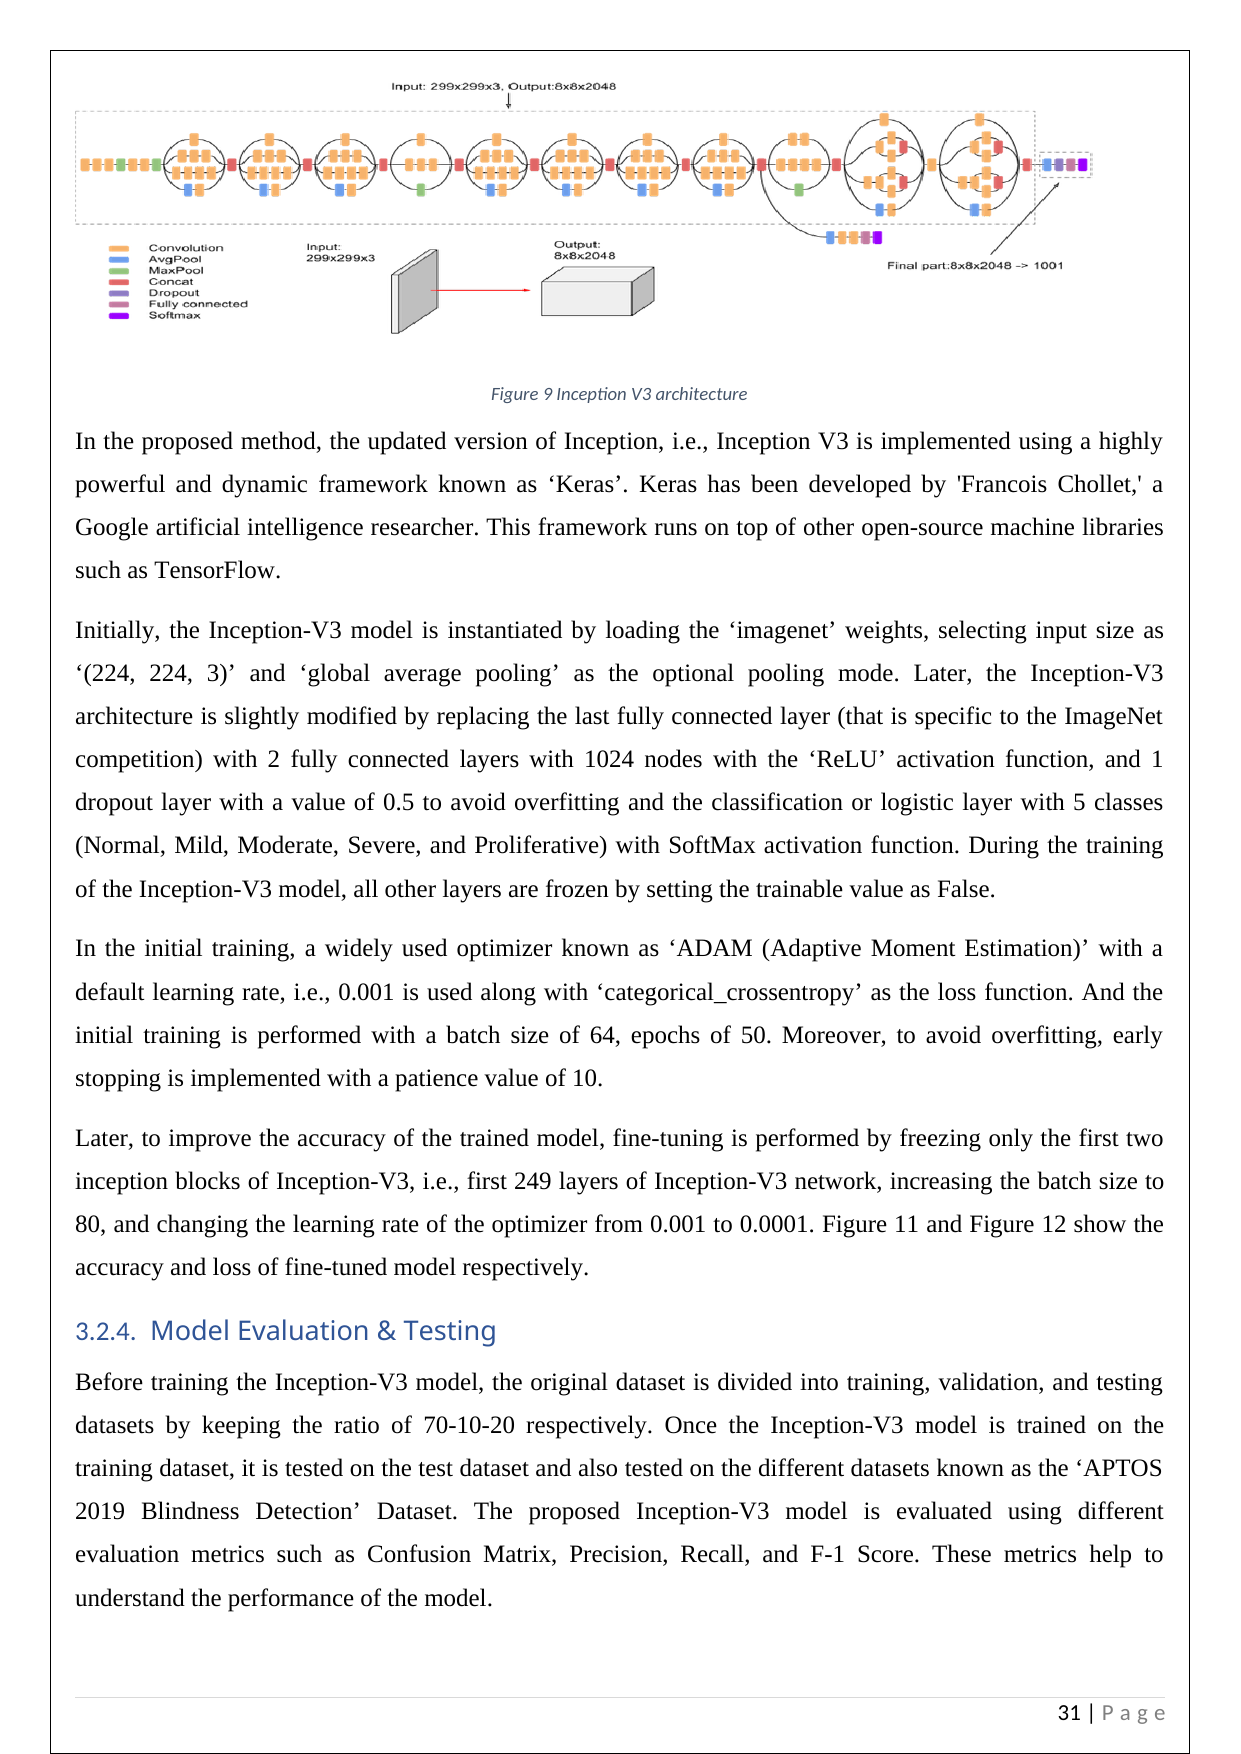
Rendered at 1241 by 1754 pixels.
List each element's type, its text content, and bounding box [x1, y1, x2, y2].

text Figure 9 Inception V3 architecture [75, 382, 1165, 405]
text Later, to improve the accuracy of the trained model, fine-tuning is performed by freezing only the first two inception blocks of Inception-V3, i.e., first 249 layers of Inception-V3 network, increasing the batch size to 80, and changing the learning rate of the optimizer from 0.001 to 0.0001. Figure 11 and Figure 12 show the accuracy and loss of fine-tuned model respectively. [75, 1123, 1165, 1281]
text In the proposed method, the updated version of Inception, i.e., Inception V3 is implemented using a highly powerful and dynamic framework known as ‘Keras’. Keras has been developed by 'Francois Chollet,' a Google artificial intelligence researcher. This framework runs on top of other open-source machine libraries such as TensorFlow. [75, 426, 1165, 584]
subtitle Model Evaluation & Testing [60, 1312, 1165, 1349]
picture [75, 75, 1165, 352]
text Initially, the Inception-V3 model is instantiated by loading the ‘imagenet’ weights, selecting input size as ‘(224, 224, 3)’ and ‘global average pooling’ as the optional pooling mode. Later, the Inception-V3 architecture is slightly modified by replacing the last fully connected layer (that is specific to the ImageNet competition) with 2 fully connected layers with 1024 nodes with the ‘ReLU’ activation function, and 1 dropout layer with a value of 0.5 to avoid overfitting and the classification or logistic layer with 5 classes (Normal, Mild, Moderate, Severe, and Proliferative) with SoftMax activation function. During the training of the Inception-V3 model, all other layers are frozen by setting the trainable value as False. [75, 615, 1165, 902]
text In the initial training, a widely used optimizer known as ‘ADAM (Adaptive Moment Estimation)’ with a default learning rate, i.e., 0.001 is used along with ‘categorical_crossentropy’ as the loss function. And the initial training is performed with a batch size of 64, epochs of 50. Moreover, to avoid overfitting, early stopping is implemented with a patience value of 10. [75, 933, 1165, 1092]
text Before training the Inception-V3 model, the original dataset is divided into training, validation, and testing datasets by keeping the ratio of 70-10-20 respectively. Once the Inception-V3 model is trained on the training dataset, it is tested on the test dataset and also tested on the different datasets known as the ‘APTOS 2019 Blindness Detection’ Dataset. The proposed Inception-V3 model is evaluated using different evaluation metrics such as Confusion Matrix, Precision, Recall, and F-1 Score. These metrics help to understand the performance of the model. [75, 1367, 1165, 1611]
